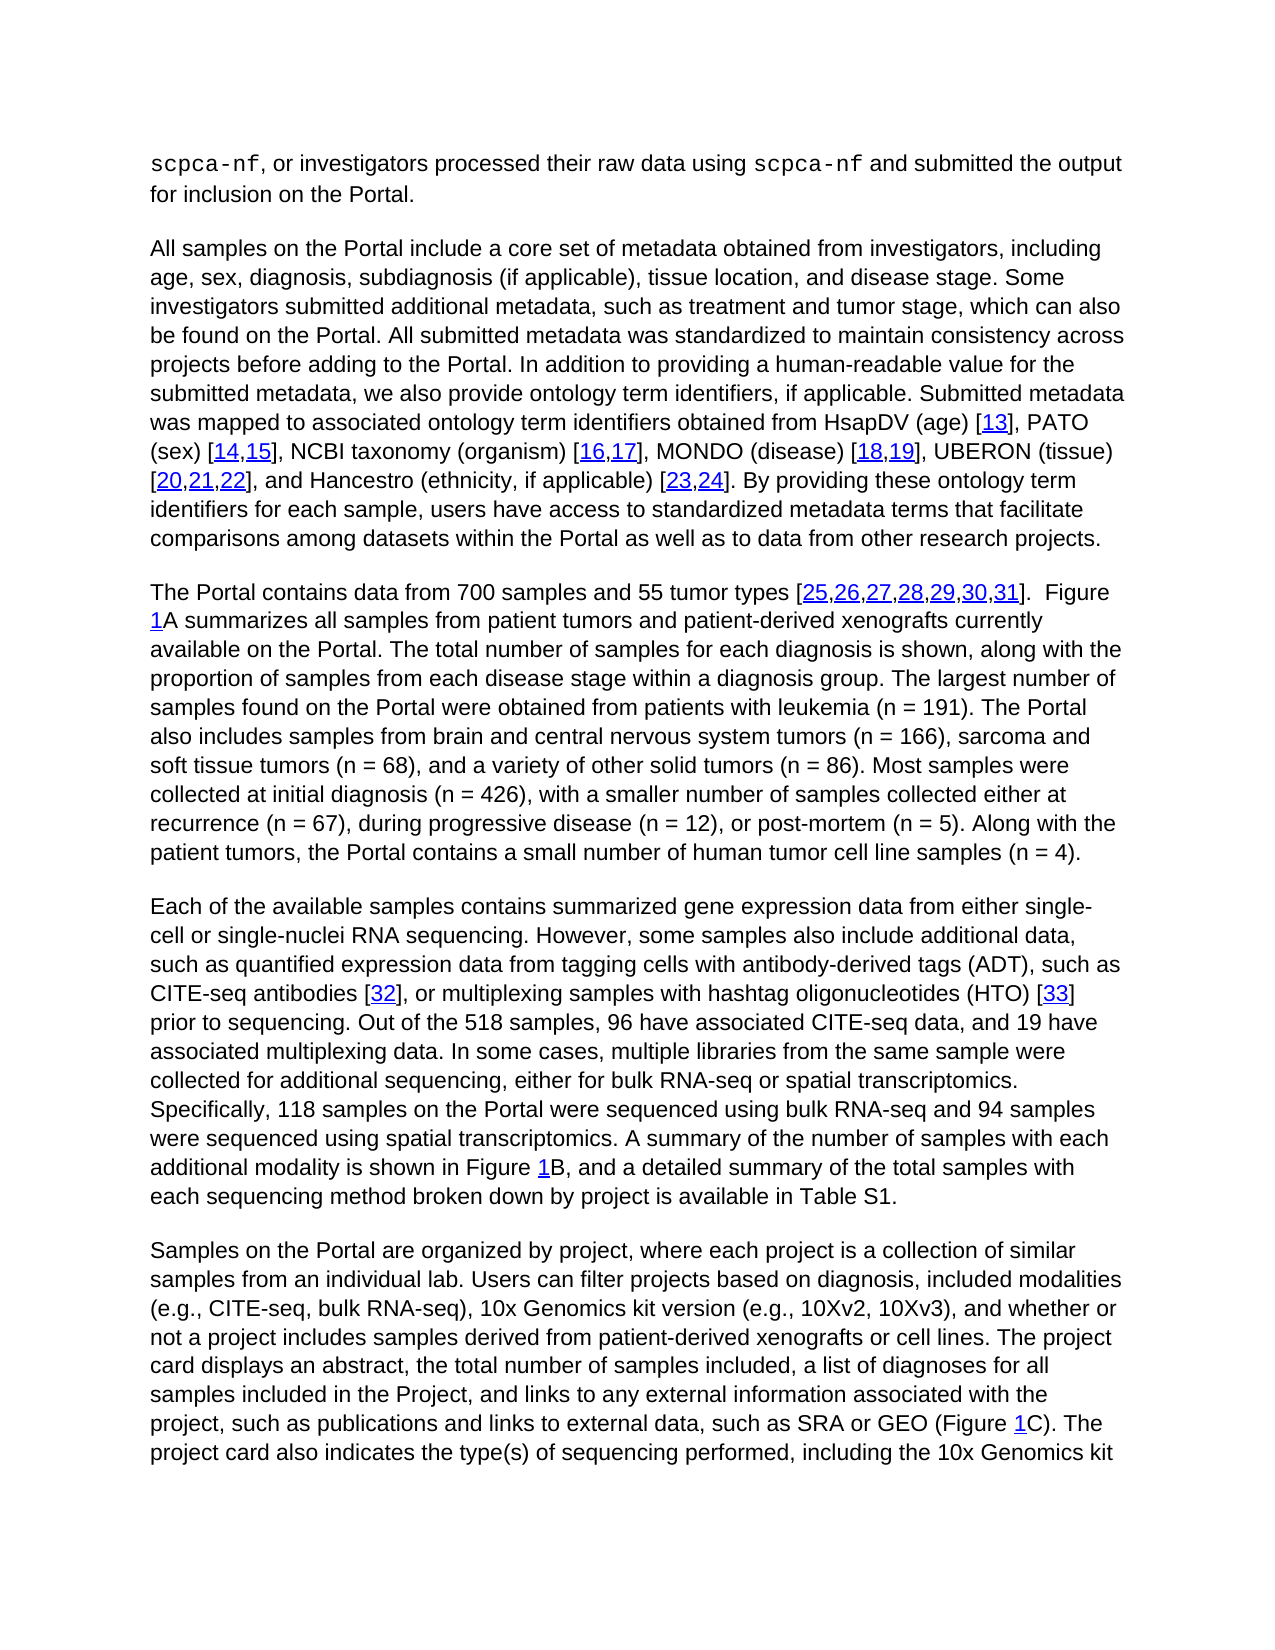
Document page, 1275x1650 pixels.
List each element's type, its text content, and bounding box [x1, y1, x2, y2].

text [150, 1237, 1125, 1466]
text The Portal contains data from 700 samples and 55 tumor types [25,26,27,28,29,30,31]. Figure 1A summarizes all samples from patient tumors and patient-derived xenografts currently available on the Portal. The total number of samples for each diagnosis is shown, along with the proportion of samples from each disease stage within a diagnosis group. The largest number of samples found on the Portal were obtained from patients with leukemia (n = 191). The Portal also includes samples from brain and central nervous system tumors (n = 166), sarcoma and soft tissue tumors (n = 68), and a variety of other solid tumors (n = 86). Most samples were collected at initial diagnosis (n = 426), with a smaller number of samples collected either at recurrence (n = 67), during progressive disease (n = 12), or post-mortem (n = 5). Along with the patient tumors, the Portal contains a small number of human tumor cell line samples (n = 4). [150, 578, 1125, 865]
text Each of the available samples contains summarized gene expression data from either single-cell or single-nuclei RNA sequencing. However, some samples also include additional data, such as quantified expression data from tagging cells with antibody-derived tags (ADT), such as CITE-seq antibodies [32], or multiplexing samples with hashtag oligonucleotides (HTO) [33] prior to sequencing. Out of the 518 samples, 96 have associated CITE-seq data, and 19 have associated multiplexing data. In some cases, multiple libraries from the same sample were collected for additional sequencing, either for bulk RNA-seq or spatial transcriptomics. Specifically, 118 samples on the Portal were sequenced using bulk RNA-seq and 94 samples were sequenced using spatial transcriptomics. A summary of the number of samples with each additional modality is shown in Figure 1B, and a detailed summary of the total samples with each sequencing method broken down by project is available in Table S1. [150, 893, 1125, 1209]
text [150, 150, 1125, 207]
text All samples on the Portal include a core set of metadata obtained from investigators, including age, sex, diagnosis, subdiagnosis (if applicable), tissue location, and disease stage. Some investigators submitted additional metadata, such as treatment and tumor stage, which can also be found on the Portal. All submitted metadata was standardized to maintain consistency across projects before adding to the Portal. In addition to providing a human-readable value for the submitted metadata, we also provide ontology term identifiers, if applicable. Submitted metadata was mapped to associated ontology term identifiers obtained from HsapDV (age) [13], PATO (sex) [14,15], NCBI taxonomy (organism) [16,17], MONDO (disease) [18,19], UBERON (tissue) [20,21,22], and Hancestro (ethnicity, if applicable) [23,24]. By providing these ontology term identifiers for each sample, users have access to standardized metadata terms that facilitate comparisons among datasets within the Portal as well as to data from other research projects. [150, 235, 1125, 551]
